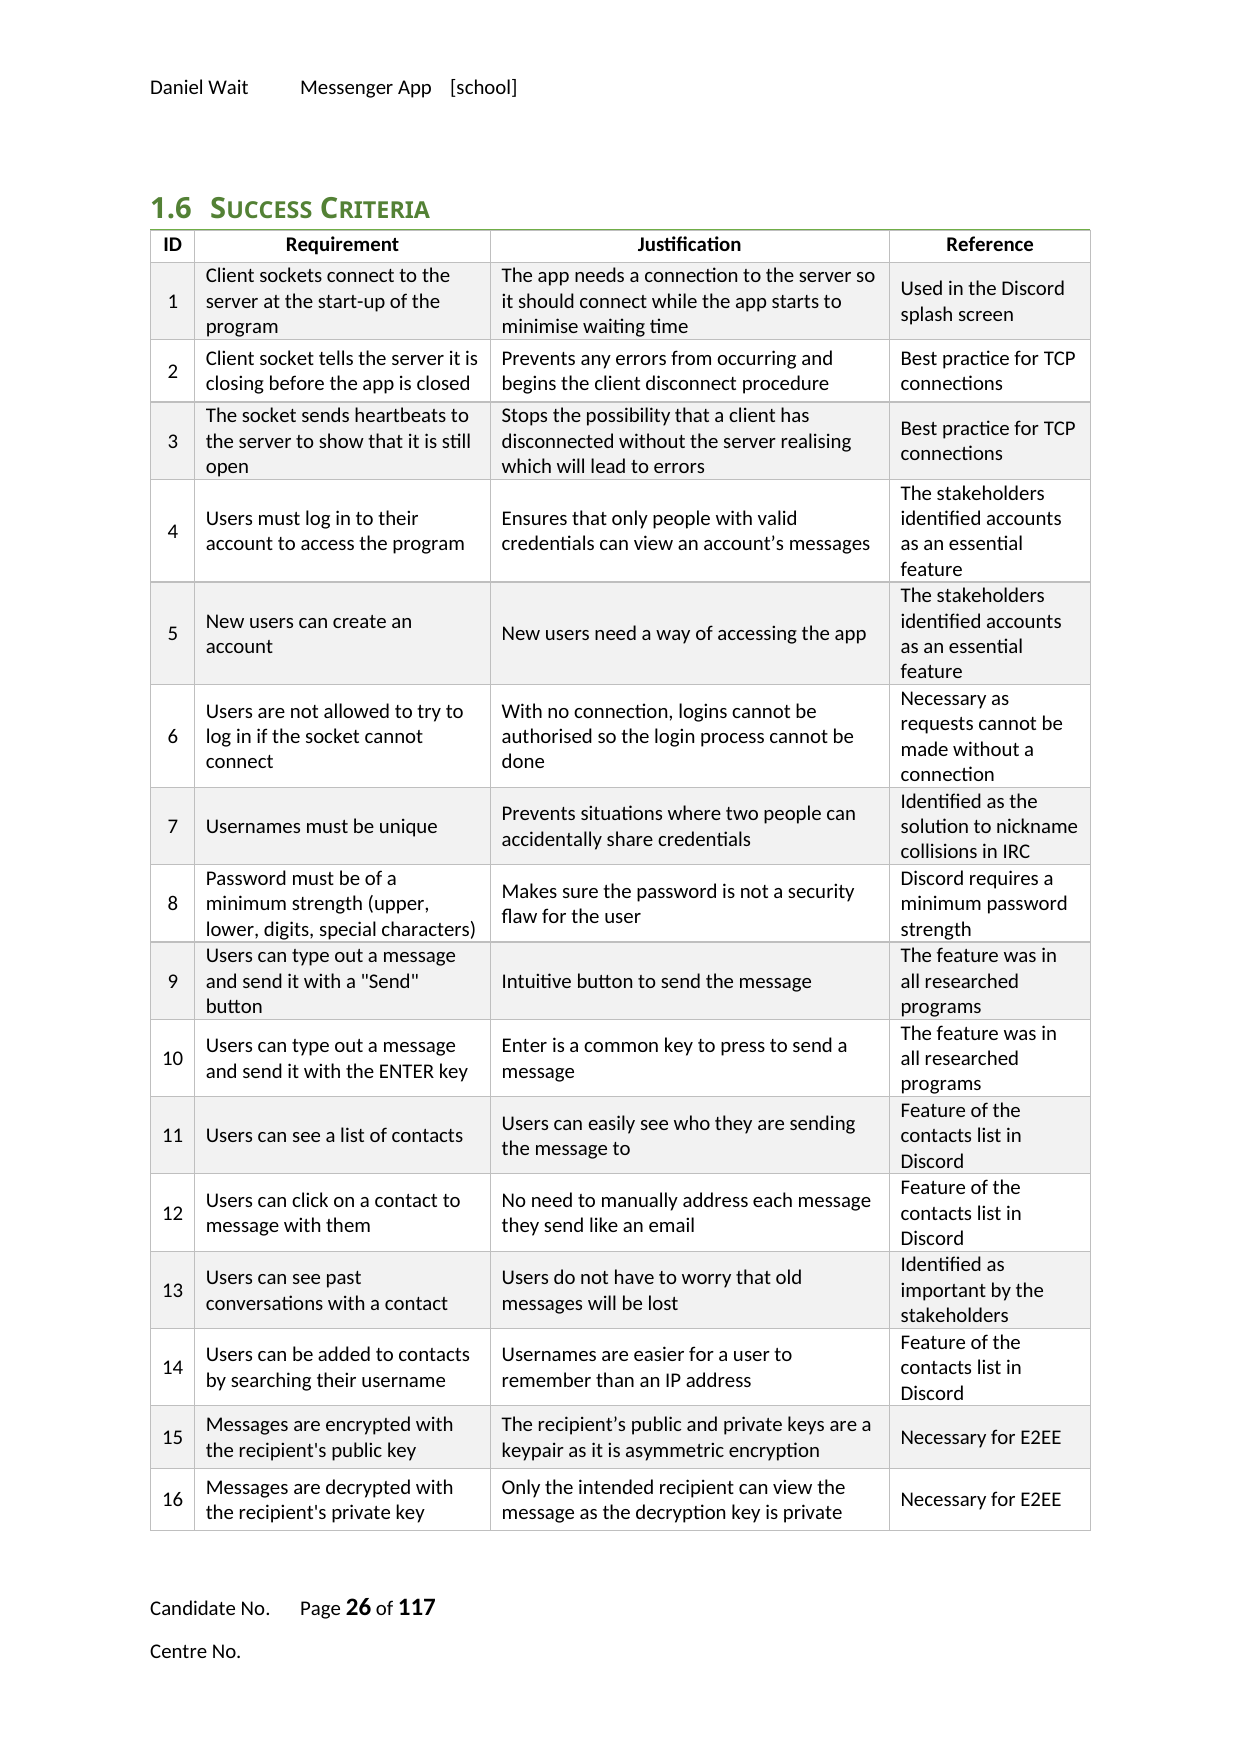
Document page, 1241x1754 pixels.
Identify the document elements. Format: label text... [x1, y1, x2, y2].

table_cell 8 [151, 865, 194, 941]
table_cell Client socket tells the server it is closing before the app is closed [195, 340, 490, 401]
table_header Requirement [195, 231, 490, 262]
table_cell Usernames are easier for a user to remember than an IP address [491, 1329, 889, 1405]
table_cell Ensures that only people with valid credentials can view an account’s messages [491, 480, 889, 581]
table_cell 7 [151, 788, 194, 864]
table_cell Makes sure the password is not a security flaw for the user [491, 865, 889, 941]
table_cell Users are not allowed to try to log in if the socket cannot connect [195, 685, 490, 787]
table_cell Identified as important by the stakeholders [890, 1252, 1090, 1328]
table_cell Users can type out a message and send it with the ENTER key [195, 1020, 490, 1096]
table_cell Users must log in to their account to access the program [195, 480, 490, 581]
table_cell Users can be added to contacts by searching their username [195, 1329, 490, 1405]
table_cell The feature was in all researched programs [890, 1020, 1090, 1096]
table_cell 12 [151, 1174, 194, 1251]
table_cell Stops the possibility that a client has disconnected without the server realising which will lead to errors [491, 403, 889, 479]
table_cell 15 [151, 1406, 194, 1468]
table_cell Feature of the contacts list in Discord [890, 1174, 1090, 1251]
table_header Reference [890, 231, 1090, 262]
table_cell 4 [151, 480, 194, 581]
table_cell Necessary for E2EE [890, 1469, 1090, 1530]
table_cell The socket sends heartbeats to the server to show that it is still open [195, 403, 490, 479]
table_cell Discord requires a minimum password strength [890, 865, 1090, 941]
table_cell 14 [151, 1329, 194, 1405]
table_cell Password must be of a minimum strength (upper, lower, digits, special characters) [195, 865, 490, 941]
table_cell Users can click on a contact to message with them [195, 1174, 490, 1251]
table_cell Best practice for TCP connections [890, 340, 1090, 401]
table_header ID [151, 231, 194, 262]
table_cell Usernames must be unique [195, 788, 490, 864]
table_cell New users can create an account [195, 583, 490, 684]
table_cell Messages are decrypted with the recipient's private key [195, 1469, 490, 1530]
table_cell No need to manually address each message they send like an email [491, 1174, 889, 1251]
table_cell The recipient’s public and private keys are a keypair as it is asymmetric encryption [491, 1406, 889, 1468]
table_cell 6 [151, 685, 194, 787]
table_cell Necessary for E2EE [890, 1406, 1090, 1468]
table_cell 16 [151, 1469, 194, 1530]
table_cell Best practice for TCP connections [890, 403, 1090, 479]
table_cell The stakeholders identified accounts as an essential feature [890, 583, 1090, 684]
table_cell Users can type out a message and send it with a "Send" button [195, 943, 490, 1019]
table_cell Enter is a common key to press to send a message [491, 1020, 889, 1096]
table_cell Prevents situations where two people can accidentally share credentials [491, 788, 889, 864]
subtitle Success Criteria [150, 187, 1090, 229]
table_cell Feature of the contacts list in Discord [890, 1329, 1090, 1405]
table_header Justification [491, 231, 889, 262]
table_cell Necessary as requests cannot be made without a connection [890, 685, 1090, 787]
table_cell Users can see a list of contacts [195, 1097, 490, 1173]
table_cell Users do not have to worry that old messages will be lost [491, 1252, 889, 1328]
table_cell 11 [151, 1097, 194, 1173]
table_cell Only the intended recipient can view the message as the decryption key is private [491, 1469, 889, 1530]
table_cell 10 [151, 1020, 194, 1096]
table_cell Users can easily see who they are sending the message to [491, 1097, 889, 1173]
table_cell 2 [151, 340, 194, 401]
table_cell Identified as the solution to nickname collisions in IRC [890, 788, 1090, 864]
table_cell Used in the Discord splash screen [890, 263, 1090, 339]
table_cell The app needs a connection to the server so it should connect while the app starts to minimise waiting time [491, 263, 889, 339]
table_cell 9 [151, 943, 194, 1019]
table_cell The stakeholders identified accounts as an essential feature [890, 480, 1090, 581]
table_cell 13 [151, 1252, 194, 1328]
table_cell Client sockets connect to the server at the start-up of the program [195, 263, 490, 339]
table_cell Intuitive button to send the message [491, 943, 889, 1019]
table_cell The feature was in all researched programs [890, 943, 1090, 1019]
table_cell Prevents any errors from occurring and begins the client disconnect procedure [491, 340, 889, 401]
table_cell 3 [151, 403, 194, 479]
table_cell Feature of the contacts list in Discord [890, 1097, 1090, 1173]
table_cell New users need a way of accessing the app [491, 583, 889, 684]
table_cell 5 [151, 583, 194, 684]
table_cell 1 [151, 263, 194, 339]
table_cell Users can see past conversations with a contact [195, 1252, 490, 1328]
table_cell With no connection, logins cannot be authorised so the login process cannot be done [491, 685, 889, 787]
table_cell Messages are encrypted with the recipient's public key [195, 1406, 490, 1468]
